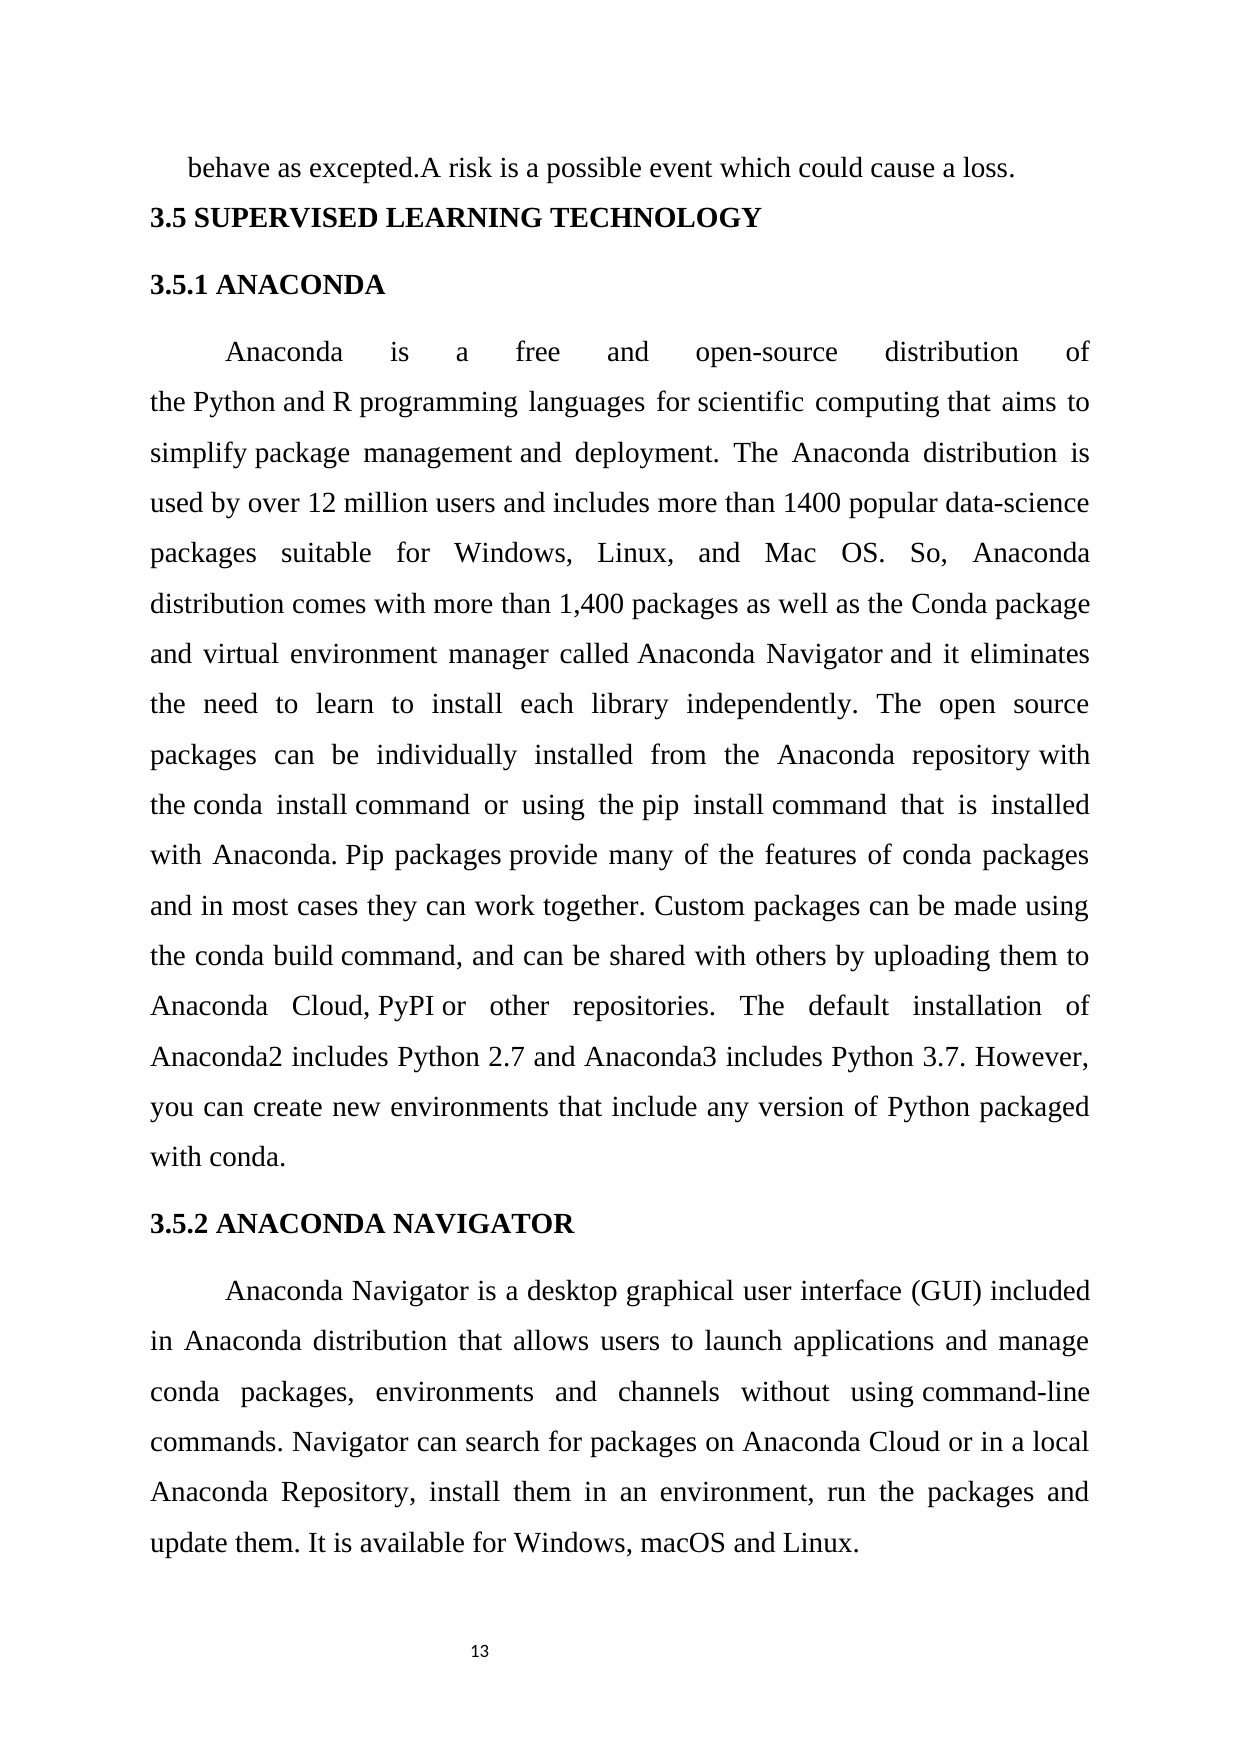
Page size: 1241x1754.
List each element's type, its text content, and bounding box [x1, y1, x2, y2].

text Anaconda Navigator is a desktop graphical user interface (GUI) included in Anaconda distribution that allows users to launch applications and manage conda packages, environments and channels without using command-line commands. Navigator can search for packages on Anaconda Cloud or in a local Anaconda Repository, install them in an environment, run the packages and update them. It is available for Windows, macOS and Linux. [150, 1273, 1090, 1558]
list 3.5 SUPERVISED LEARNING TECHNOLOGY [150, 200, 1090, 234]
list 3.5.1 ANACONDA [150, 267, 1090, 301]
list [187, 150, 1090, 183]
list Anaconda is a free and open-source distribution of the Python and R programming languages for scientific computing that aims to simplify package management and deployment. The Anaconda distribution is used by over 12 million users and includes more than 1400 popular data-science packages suitable for Windows, Linux, and Mac OS. So, Anaconda distribution comes with more than 1,400 packages as well as the Conda package and virtual environment manager called Anaconda Navigator and it eliminates the need to learn to install each library independently. The open source packages can be individually installed from the Anaconda repository with the conda install command or using the pip install command that is installed with Anaconda. Pip packages provide many of the features of conda packages and in most cases they can work together. Custom packages can be made using the conda build command, and can be shared with others by uploading them to Anaconda Cloud, PyPI or other repositories. The default installation of Anaconda2 includes Python 2.7 and Anaconda3 includes Python 3.7. However, you can create new environments that include any version of Python packaged with conda. [150, 519, 1090, 1173]
list 3.5.2 ANACONDA NAVIGATOR [150, 1206, 1090, 1240]
